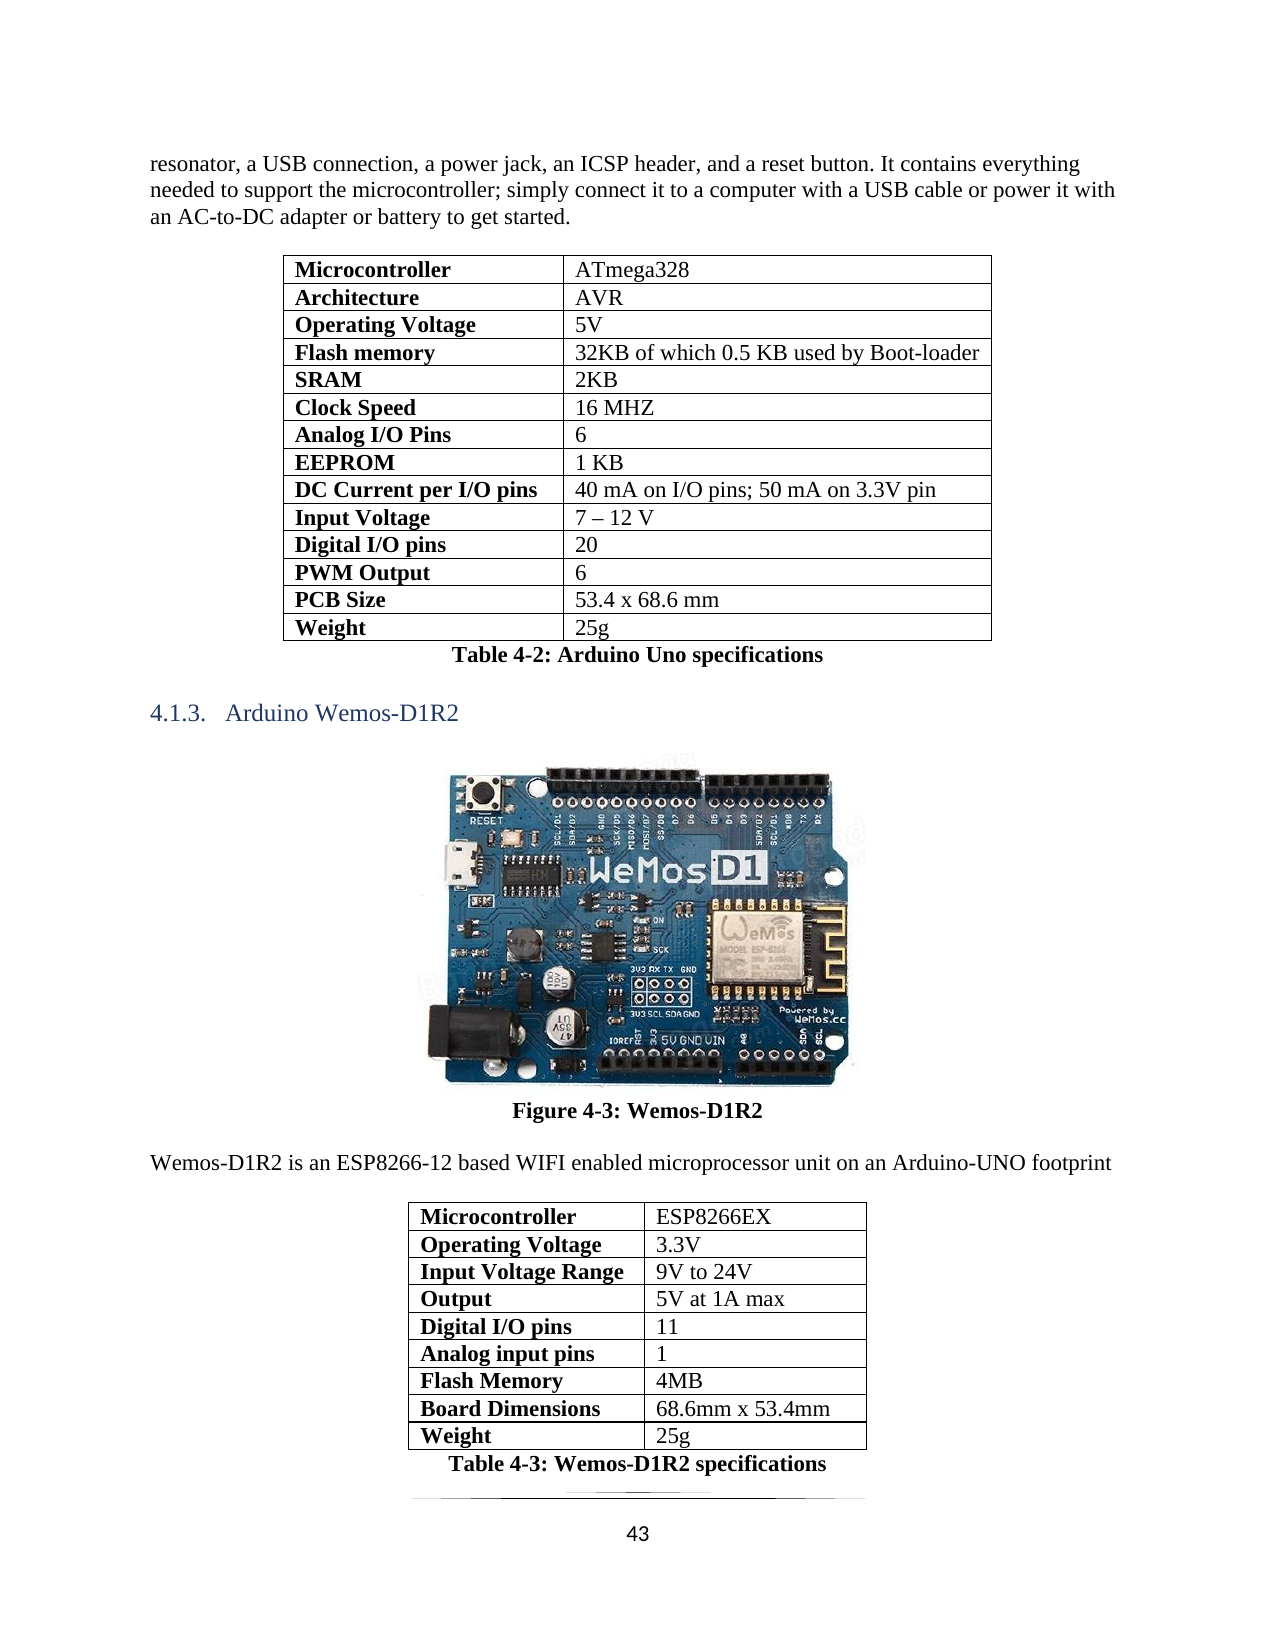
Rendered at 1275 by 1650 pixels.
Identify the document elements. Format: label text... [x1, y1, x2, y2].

table_cell 25g [564, 614, 991, 640]
table_cell Input Voltage Range [409, 1258, 644, 1284]
table_cell 53.4 x 68.6 mm [564, 586, 991, 613]
table_cell Input Voltage [284, 504, 563, 530]
table_cell 11 [645, 1313, 866, 1339]
table_cell Operating Voltage [284, 311, 563, 338]
table_cell Flash memory [284, 339, 563, 365]
table_cell 5V [564, 311, 991, 338]
table_cell Analog input pins [409, 1340, 644, 1367]
text Table 4-2: Arduino Uno specifications [150, 641, 1125, 668]
table_cell 1 KB [564, 449, 991, 475]
table_cell 20 [564, 531, 991, 558]
text Wemos-D1R2 is an ESP8266-12 based WIFI enabled microprocessor unit on an Arduino-UNO footprint [150, 1149, 1125, 1176]
table_cell Operating Voltage [409, 1231, 644, 1257]
table_cell 7 – 12 V [564, 504, 991, 530]
table_cell 9V to 24V [645, 1258, 866, 1284]
table_cell EEPROM [284, 449, 563, 475]
table_cell AVR [564, 284, 991, 310]
table_cell 4MB [645, 1368, 866, 1394]
table_cell Output [409, 1285, 644, 1312]
table_cell 2KB [564, 366, 991, 393]
table_cell Architecture [284, 284, 563, 310]
table_header Microcontroller [409, 1203, 644, 1229]
table_header ESP8266EX [645, 1203, 866, 1229]
table_cell 6 [564, 559, 991, 585]
table_cell 32KB of which 0.5 KB used by Boot-loader [564, 339, 991, 365]
table_cell Flash Memory [409, 1368, 644, 1394]
table_cell Analog I/O Pins [284, 421, 563, 448]
table_cell 5V at 1A max [645, 1285, 866, 1312]
table_cell 25g [645, 1423, 866, 1449]
table_cell 3.3V [645, 1231, 866, 1257]
table_cell Clock Speed [284, 394, 563, 420]
table_cell 1 [645, 1340, 866, 1367]
table_cell PWM Output [284, 559, 563, 585]
table_cell 6 [564, 421, 991, 448]
table_cell 68.6mm x 53.4mm [645, 1395, 866, 1421]
table_cell 40 mA on I/O pins; 50 mA on 3.3V pin [564, 476, 991, 503]
table_cell SRAM [284, 366, 563, 393]
text Table 4-3: Wemos-D1R2 specifications [150, 1450, 1125, 1476]
table_cell Board Dimensions [409, 1395, 644, 1421]
table_cell 16 MHZ [564, 394, 991, 420]
subtitle 4.1.3. Arduino Wemos-D1R2 [150, 698, 1125, 727]
text Figure 4-3: Wemos-D1R2 [150, 1097, 1125, 1123]
table_cell Digital I/O pins [284, 531, 563, 558]
picture [410, 753, 865, 1097]
table_cell DC Current per I/O pins [284, 476, 563, 503]
table_header Microcontroller [284, 256, 563, 283]
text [150, 150, 1125, 229]
table_cell PCB Size [284, 586, 563, 613]
table_header ATmega328 [564, 256, 991, 283]
table_cell Weight [409, 1423, 644, 1449]
table_cell Digital I/O pins [409, 1313, 644, 1339]
table_cell Weight [284, 614, 563, 640]
